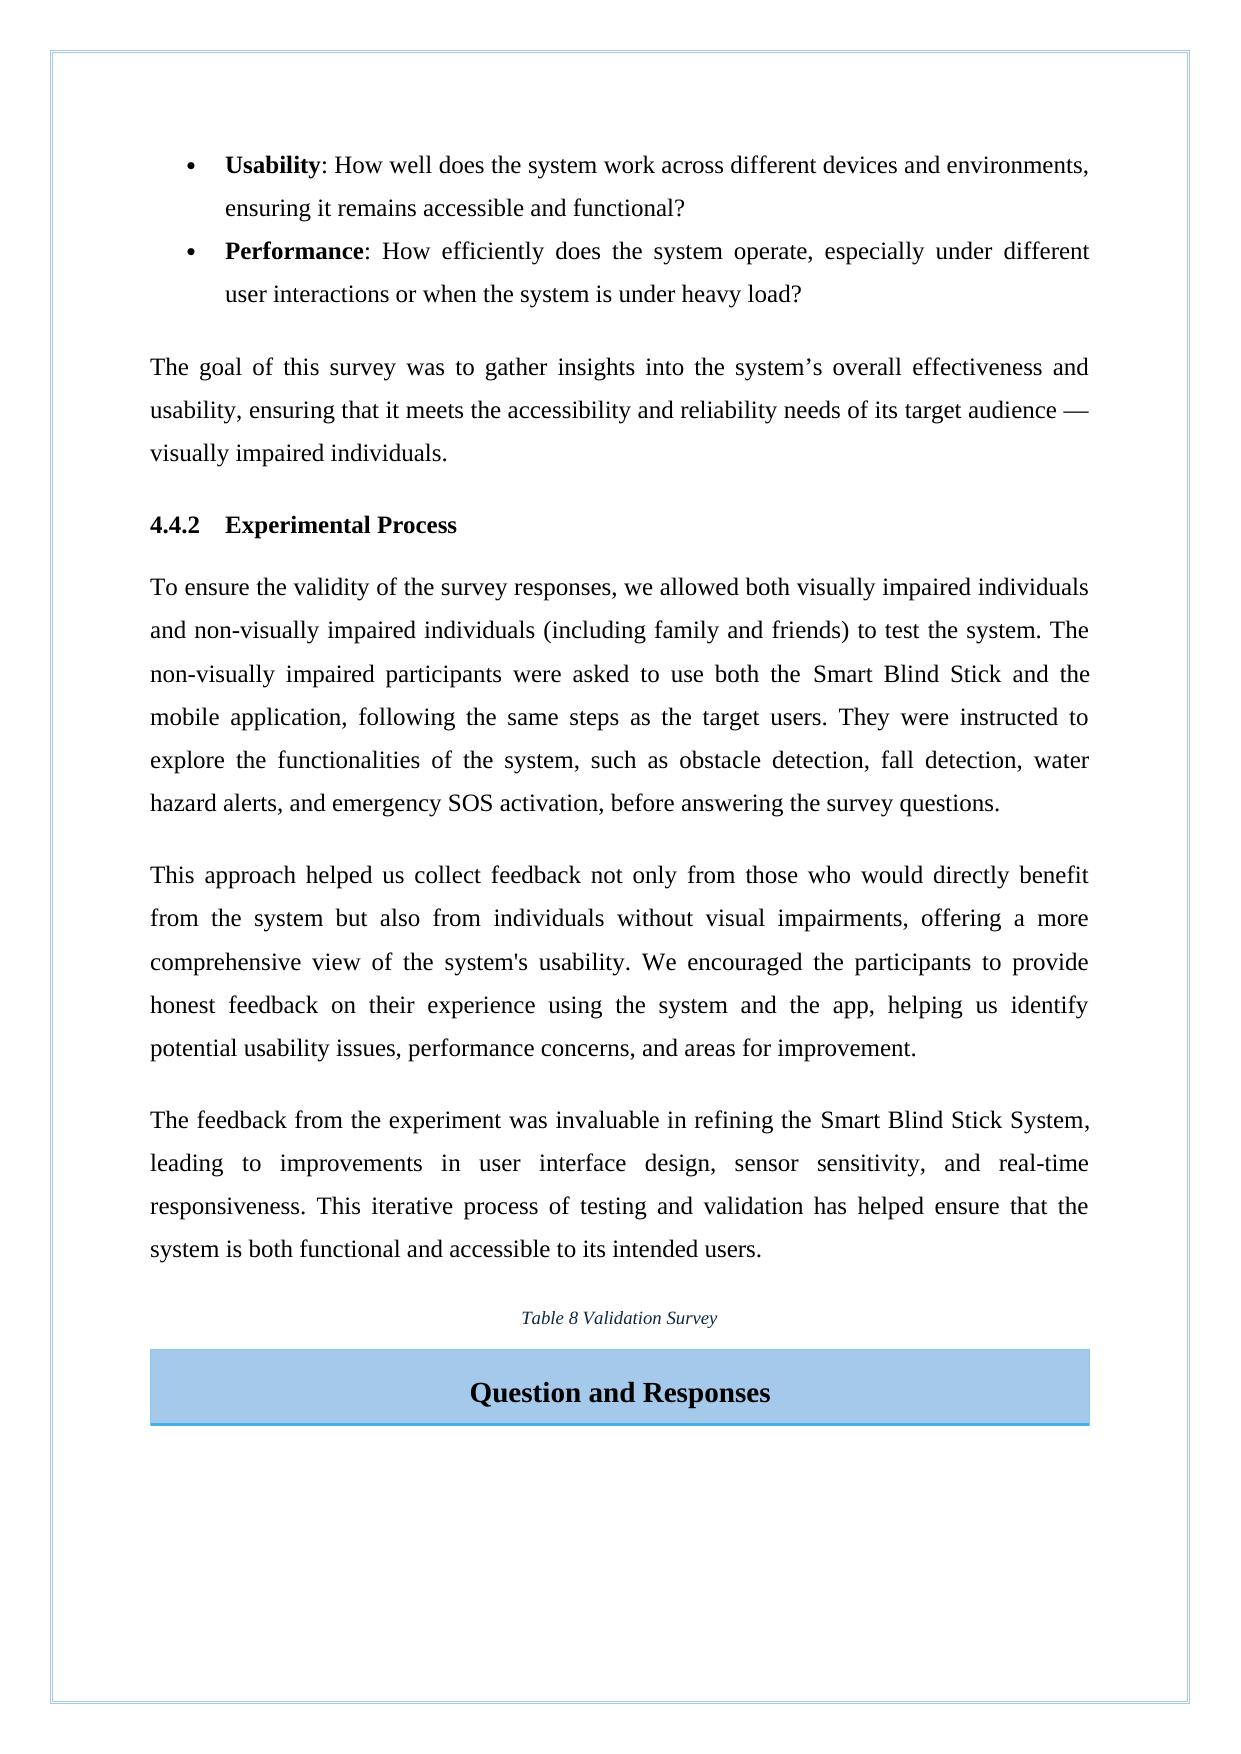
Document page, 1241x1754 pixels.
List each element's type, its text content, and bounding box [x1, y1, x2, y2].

text To ensure the validity of the survey responses, we allowed both visually impaired individuals and non-visually impaired individuals (including family and friends) to test the system. The non-visually impaired participants were asked to use both the Smart Blind Stick and the mobile application, following the same steps as the target users. They were instructed to explore the functionalities of the system, such as obstacle detection, fall detection, water hazard alerts, and emergency SOS activation, before answering the survey questions. [150, 572, 1090, 817]
list Performance: How efficiently does the system operate, especially under different user interactions or when the system is under heavy load? [187, 236, 1090, 308]
text This approach helped us collect feedback not only from those who would directly benefit from the system but also from individuals without visual impairments, offering a more comprehensive view of the system's usability. We encouraged the participants to provide honest feedback on their experience using the system and the app, helping us identify potential usability issues, performance concerns, and areas for improvement. [150, 860, 1090, 1062]
text Table 8 Validation Survey [150, 1307, 1090, 1328]
subtitle Experimental Process [150, 510, 1090, 539]
text The feedback from the experiment was invaluable in refining the Smart Blind Stick System, leading to improvements in user interface design, sensor sensitivity, and real-time responsiveness. This iterative process of testing and validation has helped ensure that the system is both functional and accessible to its intended users. [150, 1105, 1090, 1263]
text The goal of this survey was to gather insights into the system’s overall effectiveness and usability, ensuring that it meets the accessibility and reliability needs of its target audience — visually impaired individuals. [150, 352, 1090, 467]
list Usability: How well does the system work across different devices and environments, ensuring it remains accessible and functional? [187, 150, 1090, 222]
table_header Question and Responses [151, 1350, 1089, 1423]
